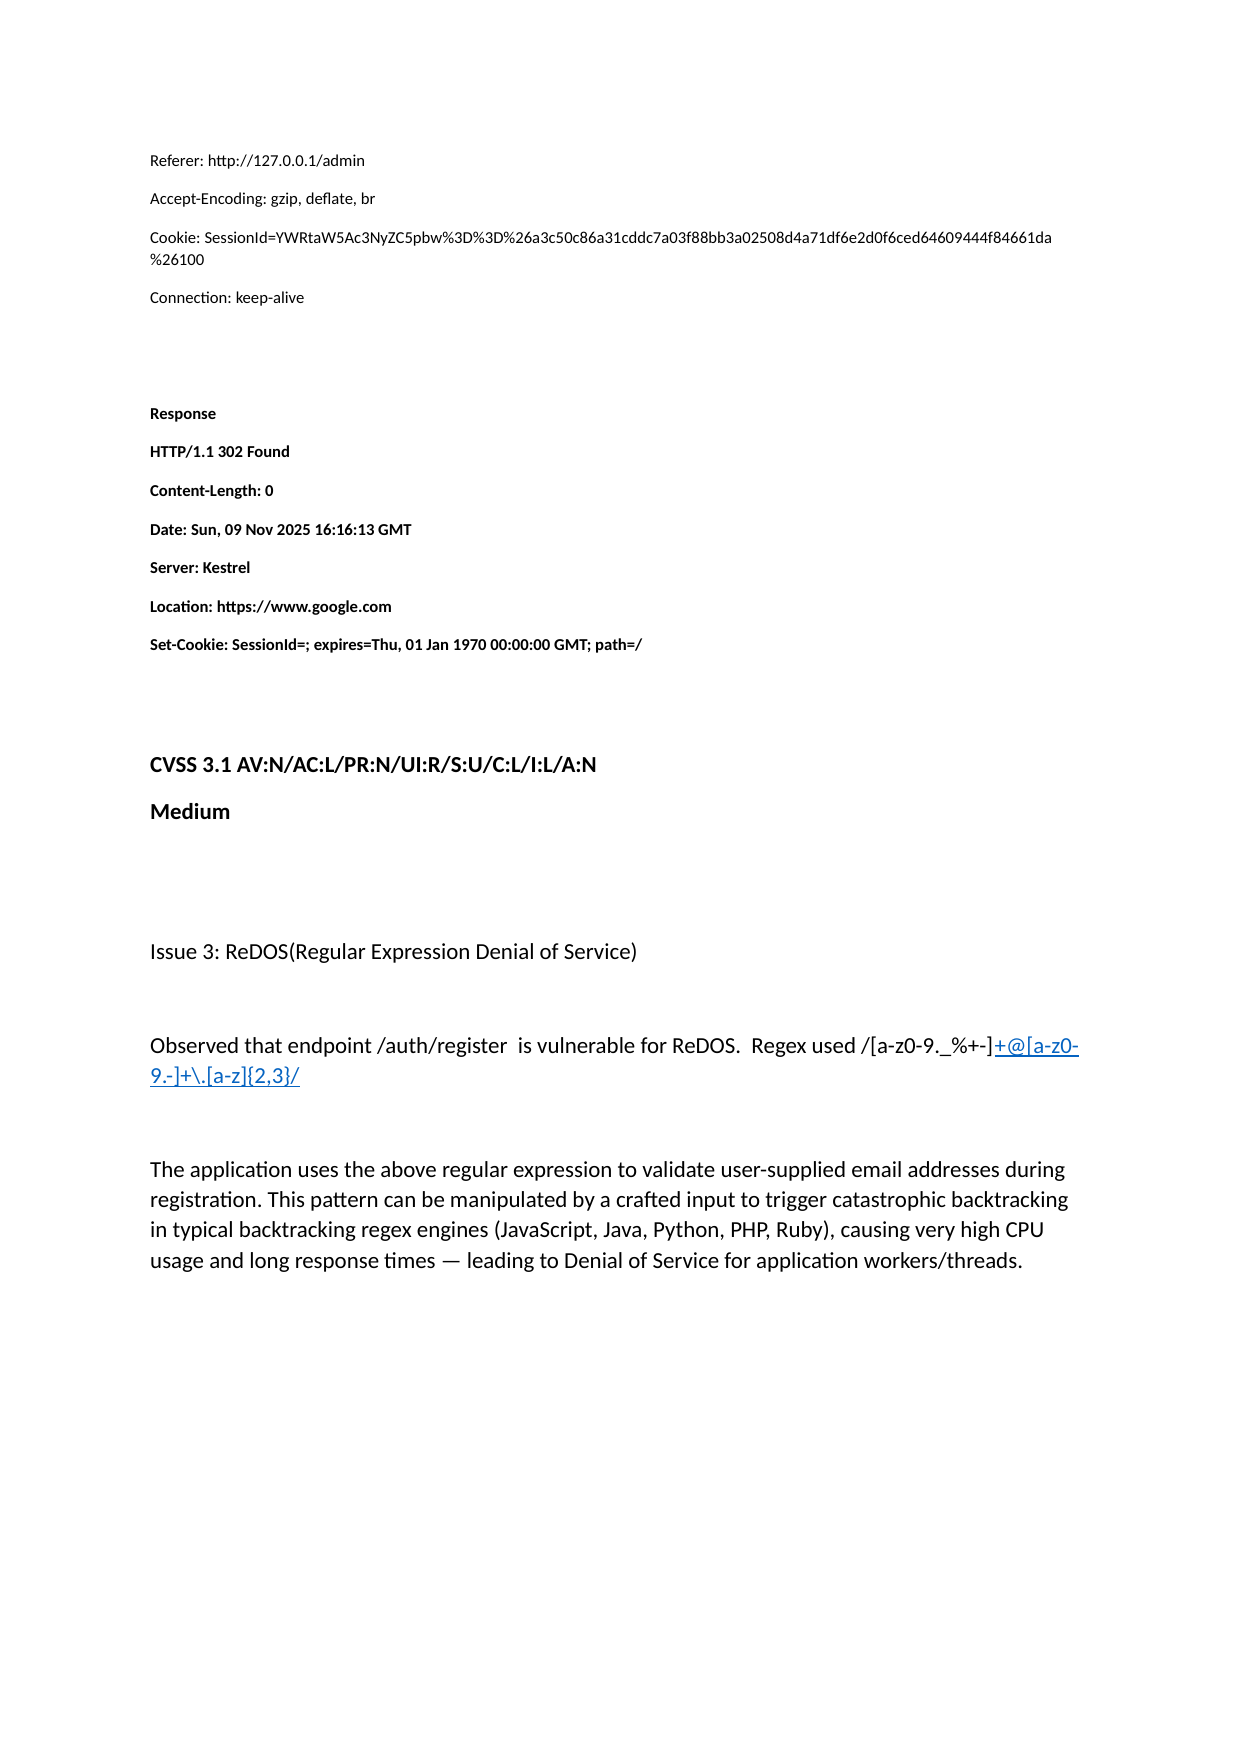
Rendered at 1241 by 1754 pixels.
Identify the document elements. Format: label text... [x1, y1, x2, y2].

text Connection: keep-alive [150, 287, 1090, 308]
text Date: Sun, 09 Nov 2025 16:16:13 GMT [150, 519, 1090, 539]
text Referer: http://127.0.0.1/admin [150, 150, 1090, 170]
text HTTP/1.1 302 Found [150, 442, 1090, 462]
text Accept-Encoding: gzip, deflate, br [150, 188, 1090, 209]
text Observed that endpoint /auth/register is vulnerable for ReDOS. Regex used /[a-z0-9._%+-]+@[a-z0-9.-]+\.[a-z]{2,3}/ [150, 1031, 1090, 1089]
text Medium [150, 797, 1090, 825]
text Cookie: SessionId=YWRtaW5Ac3NyZC5pbw%3D%3D%26a3c50c86a31cddc7a03f88bb3a02508d4a71df6e2d0f6ced64609444f84661da%26100 [150, 227, 1090, 269]
text Server: Kestrel [150, 557, 1090, 578]
text Content-Length: 0 [150, 480, 1090, 501]
text CVSS 3.1 AV:N/AC:L/PR:N/UI:R/S:U/C:L/I:L/A:N [150, 750, 1090, 778]
text Set-Cookie: SessionId=; expires=Thu, 01 Jan 1970 00:00:00 GMT; path=/ [150, 634, 1090, 655]
text Location: https://www.google.com [150, 596, 1090, 616]
text The application uses the above regular expression to validate user-supplied email addresses during registration. This pattern can be manipulated by a crafted input to trigger catastrophic backtracking in typical backtracking regex engines (JavaScript, Java, Python, PHP, Ruby), causing very high CPU usage and long response times — leading to Denial of Service for application workers/threads. [150, 1155, 1090, 1274]
text Issue 3: ReDOS(Regular Expression Denial of Service) [150, 937, 1090, 966]
text Response [150, 403, 1090, 423]
